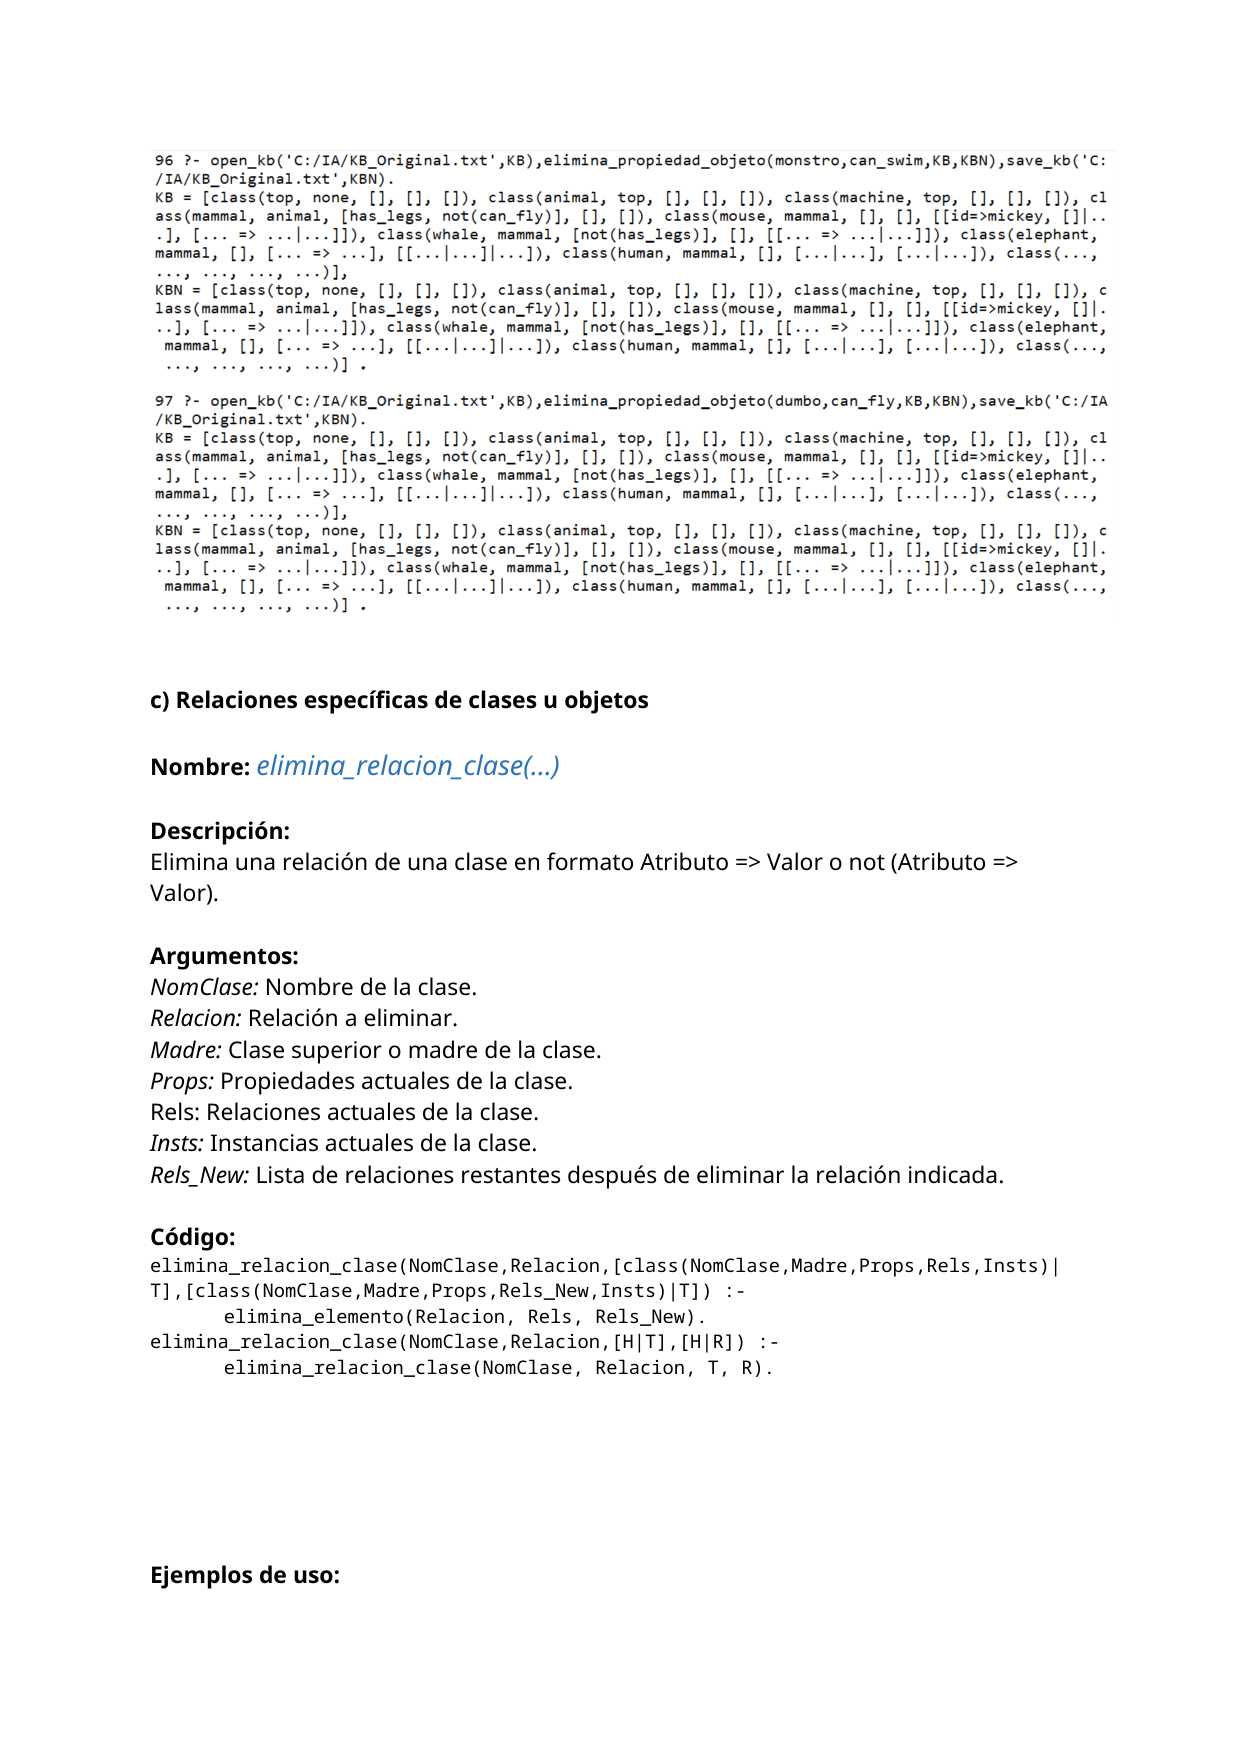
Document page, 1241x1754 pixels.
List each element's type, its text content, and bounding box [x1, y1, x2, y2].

text Descripción: [150, 815, 1090, 846]
text Insts: Instancias actuales de la clase. [150, 1127, 1090, 1158]
text Rels: Relaciones actuales de la clase. [150, 1096, 1090, 1127]
text NomClase: Nombre de la clase. [150, 971, 1090, 1002]
text elimina_relacion_clase(NomClase,Relacion,[H|T],[H|R]) :- [150, 1329, 1090, 1354]
text Ejemplos de uso: [150, 1558, 1090, 1590]
text Relacion: Relación a eliminar. [150, 1002, 1090, 1033]
text elimina_relacion_clase(NomClase, Relacion, T, R). [150, 1354, 1090, 1380]
text Nombre: elimina_relacion_clase(...) [150, 747, 1090, 783]
text Código: [150, 1221, 1090, 1252]
text elimina_elemento(Relacion, Rels, Rels_New). [150, 1303, 1090, 1329]
text Props: Propiedades actuales de la clase. [150, 1065, 1090, 1096]
text Elimina una relación de una clase en formato Atributo => Valor o not (Atributo => Valor). [150, 846, 1090, 908]
text Rels_New: Lista de relaciones restantes después de eliminar la relación indicada. [150, 1158, 1090, 1190]
text Madre: Clase superior o madre de la clase. [150, 1033, 1090, 1065]
text Argumentos: [150, 940, 1090, 971]
text c) Relaciones específicas de clases u objetos [150, 684, 1090, 715]
text elimina_relacion_clase(NomClase,Relacion,[class(NomClase,Madre,Props,Rels,Insts)|T],[class(NomClase,Madre,Props,Rels_New,Insts)|T]) :- [150, 1252, 1090, 1303]
picture [150, 150, 1118, 618]
